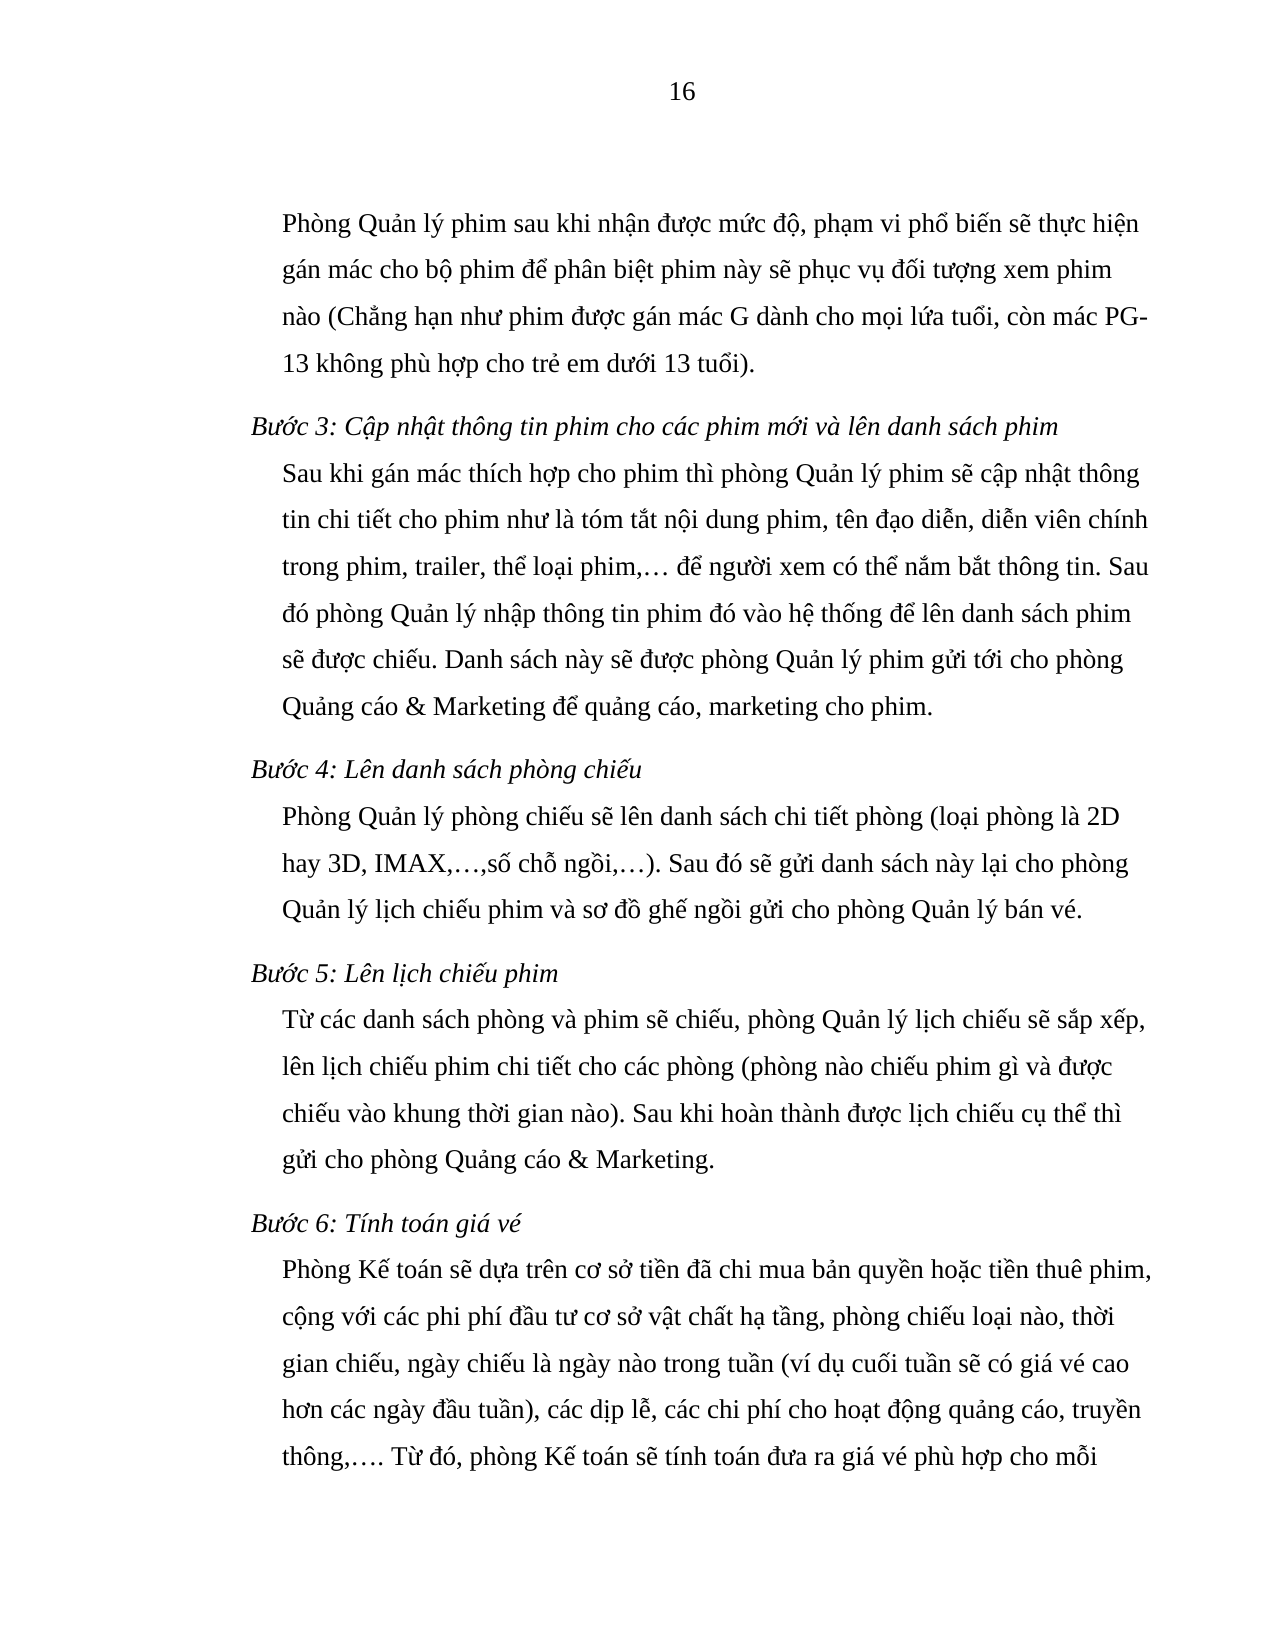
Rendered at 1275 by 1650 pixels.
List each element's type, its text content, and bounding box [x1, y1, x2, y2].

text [282, 1253, 1157, 1471]
text Bước 6: Tính toán giá vé [251, 1207, 1157, 1238]
text Sau khi gán mác thích hợp cho phim thì phòng Quản lý phim sẽ cập nhật thông tin chi tiết cho phim như là tóm tắt nội dung phim, tên đạo diễn, diễn viên chính trong phim, trailer, thể loại phim,… để người xem có thể nắm bắt thông tin. Sau đó phòng Quản lý nhập thông tin phim đó vào hệ thống để lên danh sách phim sẽ được chiếu. Danh sách này sẽ được phòng Quản lý phim gửi tới cho phòng Quảng cáo & Marketing để quảng cáo, marketing cho phim. [282, 457, 1157, 721]
text Phòng Quản lý phòng chiếu sẽ lên danh sách chi tiết phòng (loại phòng là 2D hay 3D, IMAX,…,số chỗ ngồi,…). Sau đó sẽ gửi danh sách này lại cho phòng Quản lý lịch chiếu phim và sơ đồ ghế ngồi gửi cho phòng Quản lý bán vé. [282, 800, 1157, 924]
text Bước 3: Cập nhật thông tin phim cho các phim mới và lên danh sách phim [251, 410, 1157, 441]
text Bước 5: Lên lịch chiếu phim [251, 957, 1157, 988]
text Phòng Quản lý phim sau khi nhận được mức độ, phạm vi phổ biến sẽ thực hiện gán mác cho bộ phim để phân biệt phim này sẽ phục vụ đối tượng xem phim nào (Chẳng hạn như phim được gán mác G dành cho mọi lứa tuổi, còn mác PG-13 không phù hợp cho trẻ em dưới 13 tuổi). [282, 207, 1157, 378]
text Bước 4: Lên danh sách phòng chiếu [251, 753, 1157, 784]
text Từ các danh sách phòng và phim sẽ chiếu, phòng Quản lý lịch chiếu sẽ sắp xếp, lên lịch chiếu phim chi tiết cho các phòng (phòng nào chiếu phim gì và được chiếu vào khung thời gian nào). Sau khi hoàn thành được lịch chiếu cụ thể thì gửi cho phòng Quảng cáo & Marketing. [282, 1003, 1157, 1174]
